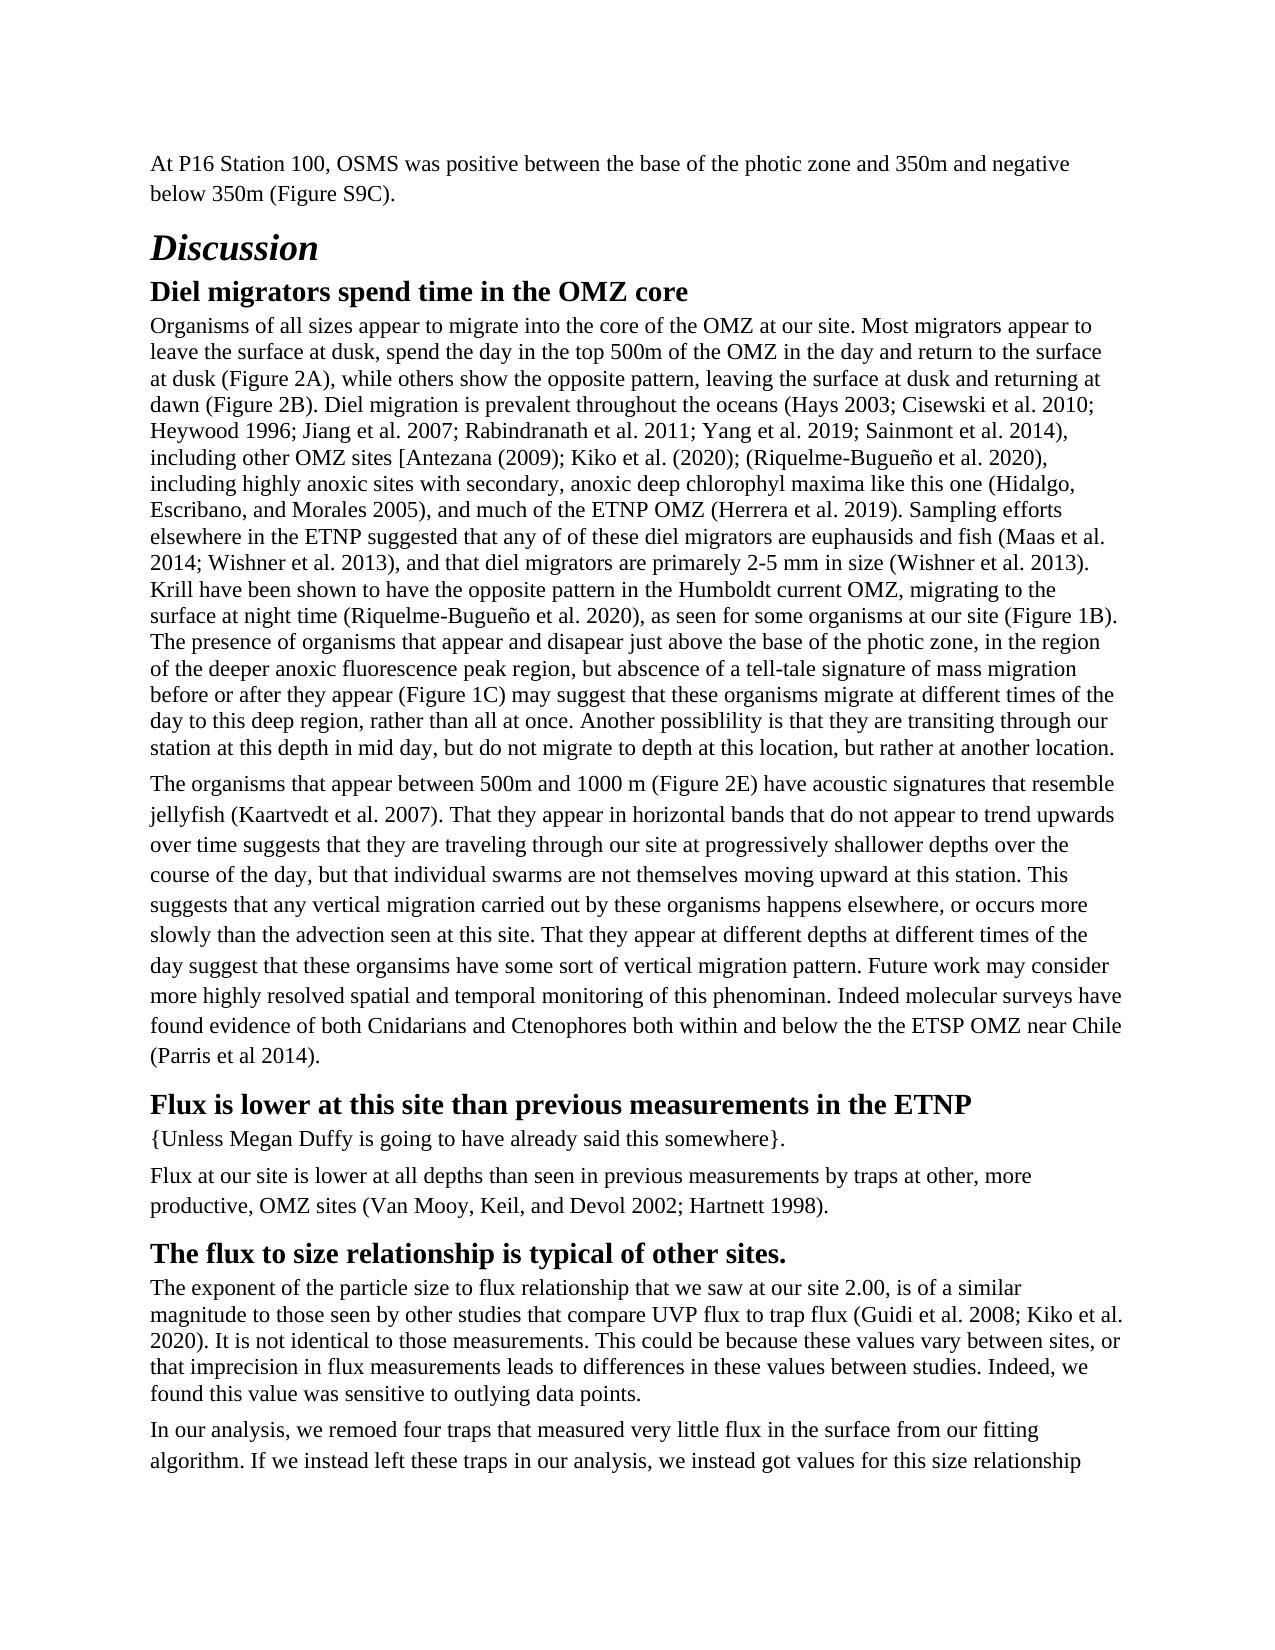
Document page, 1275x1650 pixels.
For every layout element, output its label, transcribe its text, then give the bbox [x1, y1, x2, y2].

text At P16 Station 100, OSMS was positive between the base of the photic zone and 350m and negative below 350m (Figure S9C). [150, 150, 1125, 207]
text The organisms that appear between 500m and 1000 m (Figure 2E) have acoustic signatures that resemble jellyfish (Kaartvedt et al. 2007). That they appear in horizontal bands that do not appear to trend upwards over time suggests that they are traveling through our site at progressively shallower depths over the course of the day, but that individual swarms are not themselves moving upward at this station. This suggests that any vertical migration carried out by these organisms happens elsewhere, or occurs more slowly than the advection seen at this site. That they appear at different depths at different times of the day suggest that these organsims have some sort of vertical migration pattern. Future work may consider more highly resolved spatial and temporal monitoring of this phenominan. Indeed molecular surveys have found evidence of both Cnidarians and Ctenophores both within and below the the ETSP OMZ near Chile (Parris et al 2014). [150, 771, 1125, 1069]
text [150, 1417, 1125, 1473]
text Flux at our site is lower at all depths than seen in previous measurements by traps at other, more productive, OMZ sites (Van Mooy, Keil, and Devol 2002; Hartnett 1998). [150, 1162, 1125, 1218]
subtitle The flux to size relationship is typical of other sites. [150, 1237, 1125, 1270]
subtitle Diel migrators spend time in the OMZ core [150, 274, 1125, 308]
subtitle Discussion [150, 225, 1125, 268]
subtitle Flux is lower at this site than previous measurements in the ETNP [150, 1087, 1125, 1121]
